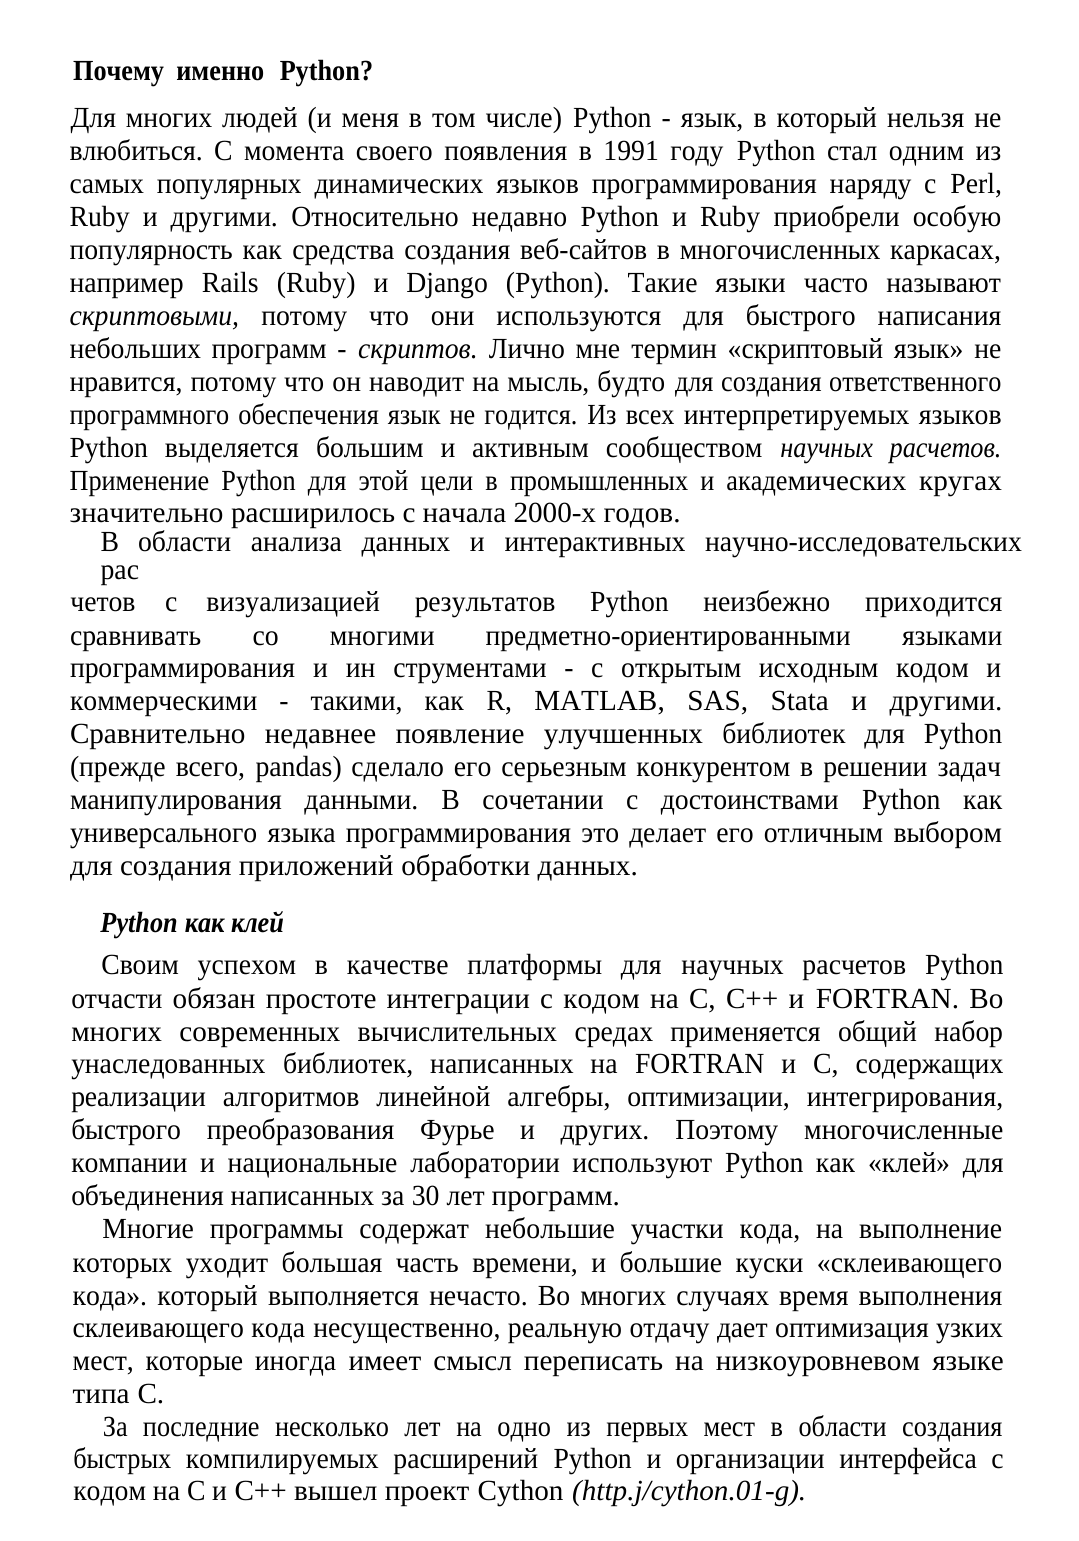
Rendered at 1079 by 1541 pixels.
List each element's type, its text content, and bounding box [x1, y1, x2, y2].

subtitle Почему именно Python? [73, 45, 1022, 90]
text За последние несколько лет на одно из первых мест в области создания быстрых компилируемых расширений Python и организации интерфейса с кодом на С и С++ вышел проект Cython (http.j/cython.01-g). [73, 1410, 1004, 1507]
text Своим успехом в качестве платформы для научных расчетов Python отчасти обязан простоте интеграции с кодом на С, С++ и FORTRAN. Во многих современных вычислительных средах применяется общий набор унаследованных библиотек, написанных на FORTRAN и С, содержащих реализации алгоритмов линейной алгебры, оптимизации, интегрирования, быстрого преобразования Фурье и других. Поэтому многочисленные компании и национальные лаборатории используют Python как «клей» для объединения написанных за 30 лет программ. [71, 948, 1003, 1212]
text Python как клей [100, 905, 1022, 939]
text Для многих людей (и меня в том числе) Python - язык, в который нельзя не влюбиться. С момента своего появления в 1991 году Python стал одним из самых популярных динамических языков программирования наряду с Perl, Ruby и другими. Относительно недавно Python и Ruby приобрели особую популярность как средства создания веб-сайтов в многочисленных каркасах, например Rails (Ruby) и Django (Python). Такие языки часто называют скриптовыми, потому что они ис­пользуются для быстрого написания небольших программ - скриптов. Лично мне термин «скриптовый язык» не нравится, потому что он наводит на мысль, будто для создания ответственного программного обеспечения язык не годится. Из всех интерпретируемых языков Python выделяется большим и активным сообществом научных расчетов. Применение Python для этой цели в промышленных и академических кругах значительно расширилось с начала 2000-х годов. [69, 101, 1002, 529]
text четов с визуализацией результатов Python неизбежно приходится сравнивать со многими предметно-ориентированными языками программирования и ин­ струментами - с открытым исходным кодом и коммерческими - такими, как R, MATLAB, SAS, Stata и другими. Сравнительно недавнее появление улучшенных библиотек для Python (прежде всего, pandas) сделало его серьезным конкурентом в решении задач манипулирования данными. В сочетании с достоинствами Python как универсального языка программирования это делает его отличным выбором для создания приложений обработки данных. [70, 586, 1002, 882]
text В области анализа данных и интерактивных научно-исследовательских рас­ [100, 529, 1022, 586]
text Многие программы содержат небольшие участки кода, на выполнение которых уходит большая часть времени, и большие куски «склеивающего кода». который выполняется нечасто. Во многих случаях время выполнения склеивающего кода несущественно, реальную отдачу дает оптимизация узких мест, которые иногда имеет смысл переписать на низкоуровневом языке типа С. [72, 1213, 1004, 1410]
